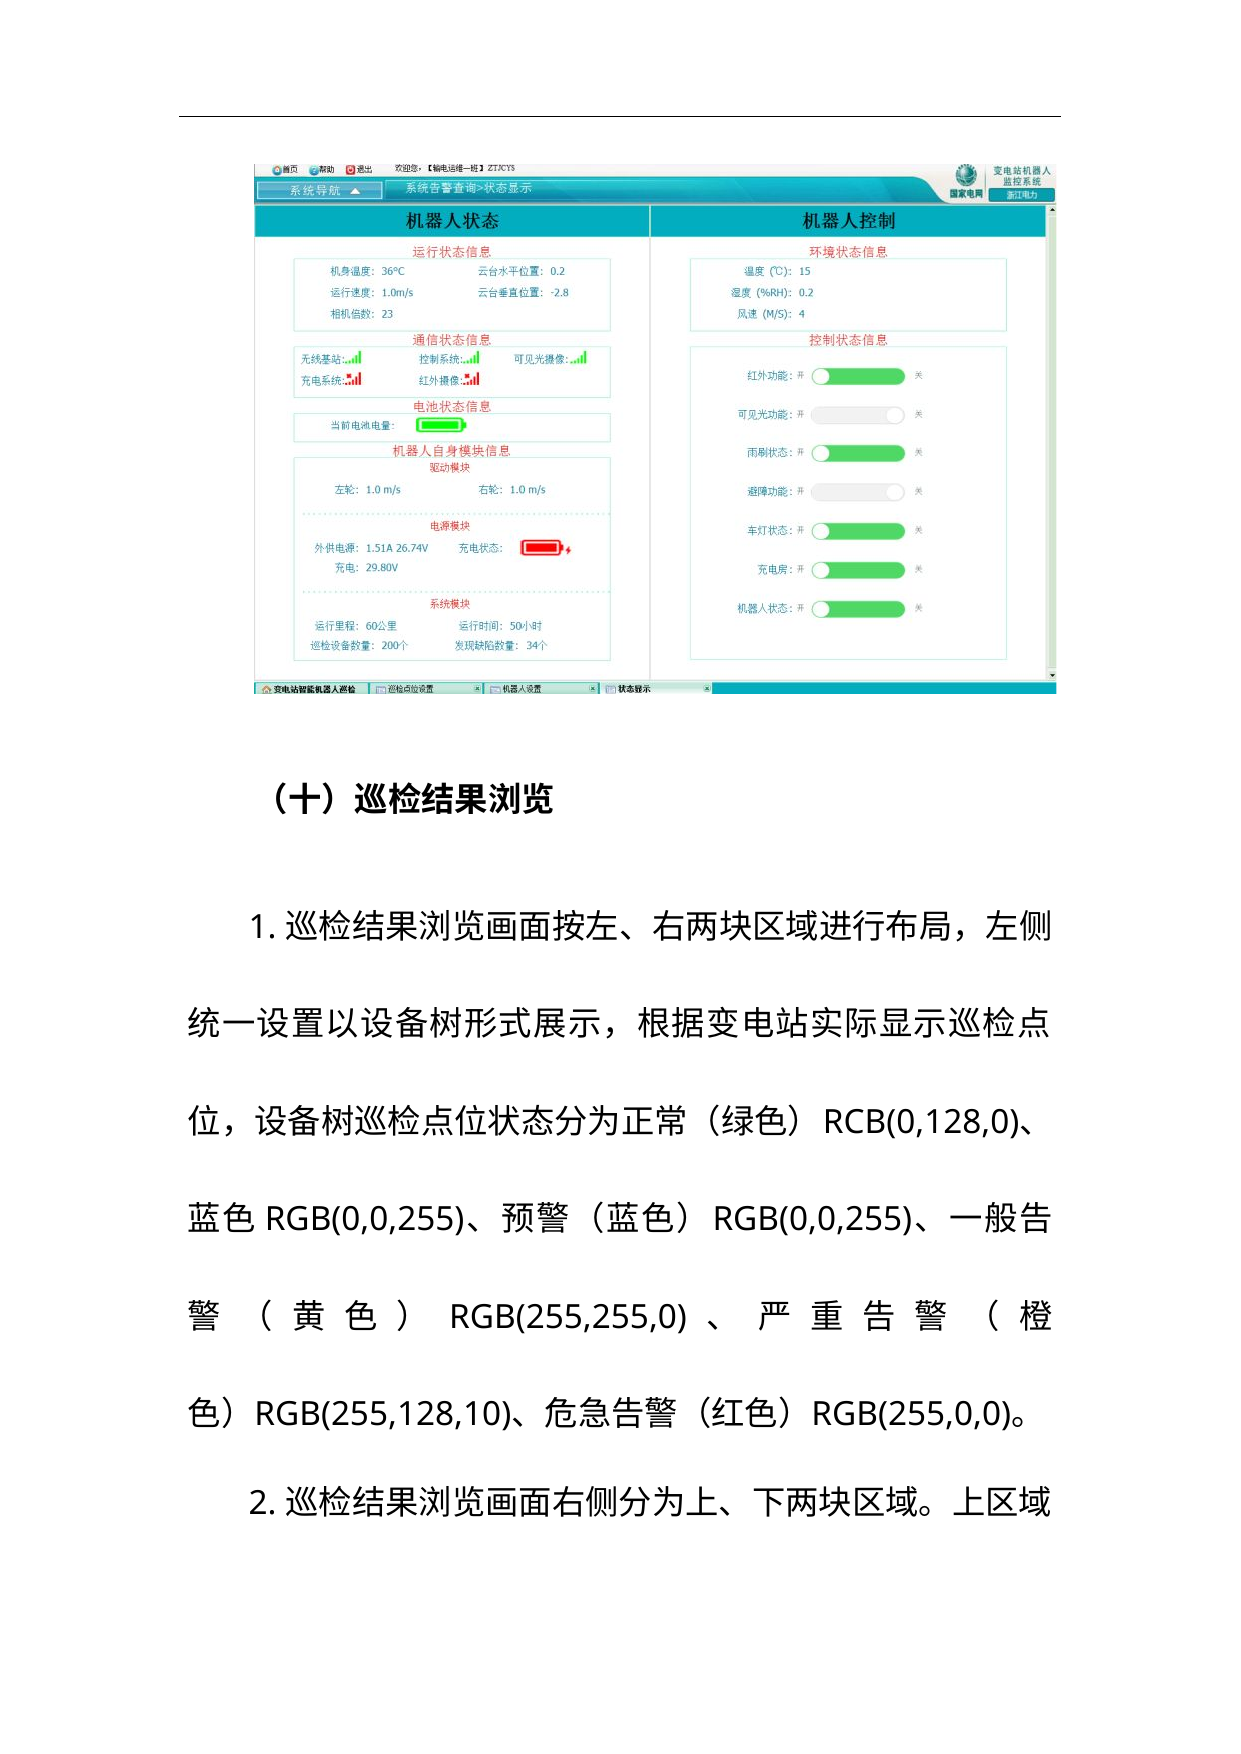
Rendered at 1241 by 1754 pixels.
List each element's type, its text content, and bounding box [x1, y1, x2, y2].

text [179, 1466, 1061, 1535]
subtitle （十）巡检结果浏览 [179, 762, 1061, 829]
picture [254, 164, 1057, 694]
text 1. 巡检结果浏览画面按左、右两块区域进行布局，左侧统一设置以设备树形式展示，根据变电站实际显示巡检点位，设备树巡检点位状态分为正常（绿色）RCB(0,128,0)、蓝色RGB(0,0,255)、预警（蓝色）RGB(0,0,255)、一般告警（黄色）RGB(255,255,0)、严重告警（橙色）RGB(255,128,10)、危急告警（红色）RGB(255,0,0)。 [179, 889, 1061, 1444]
